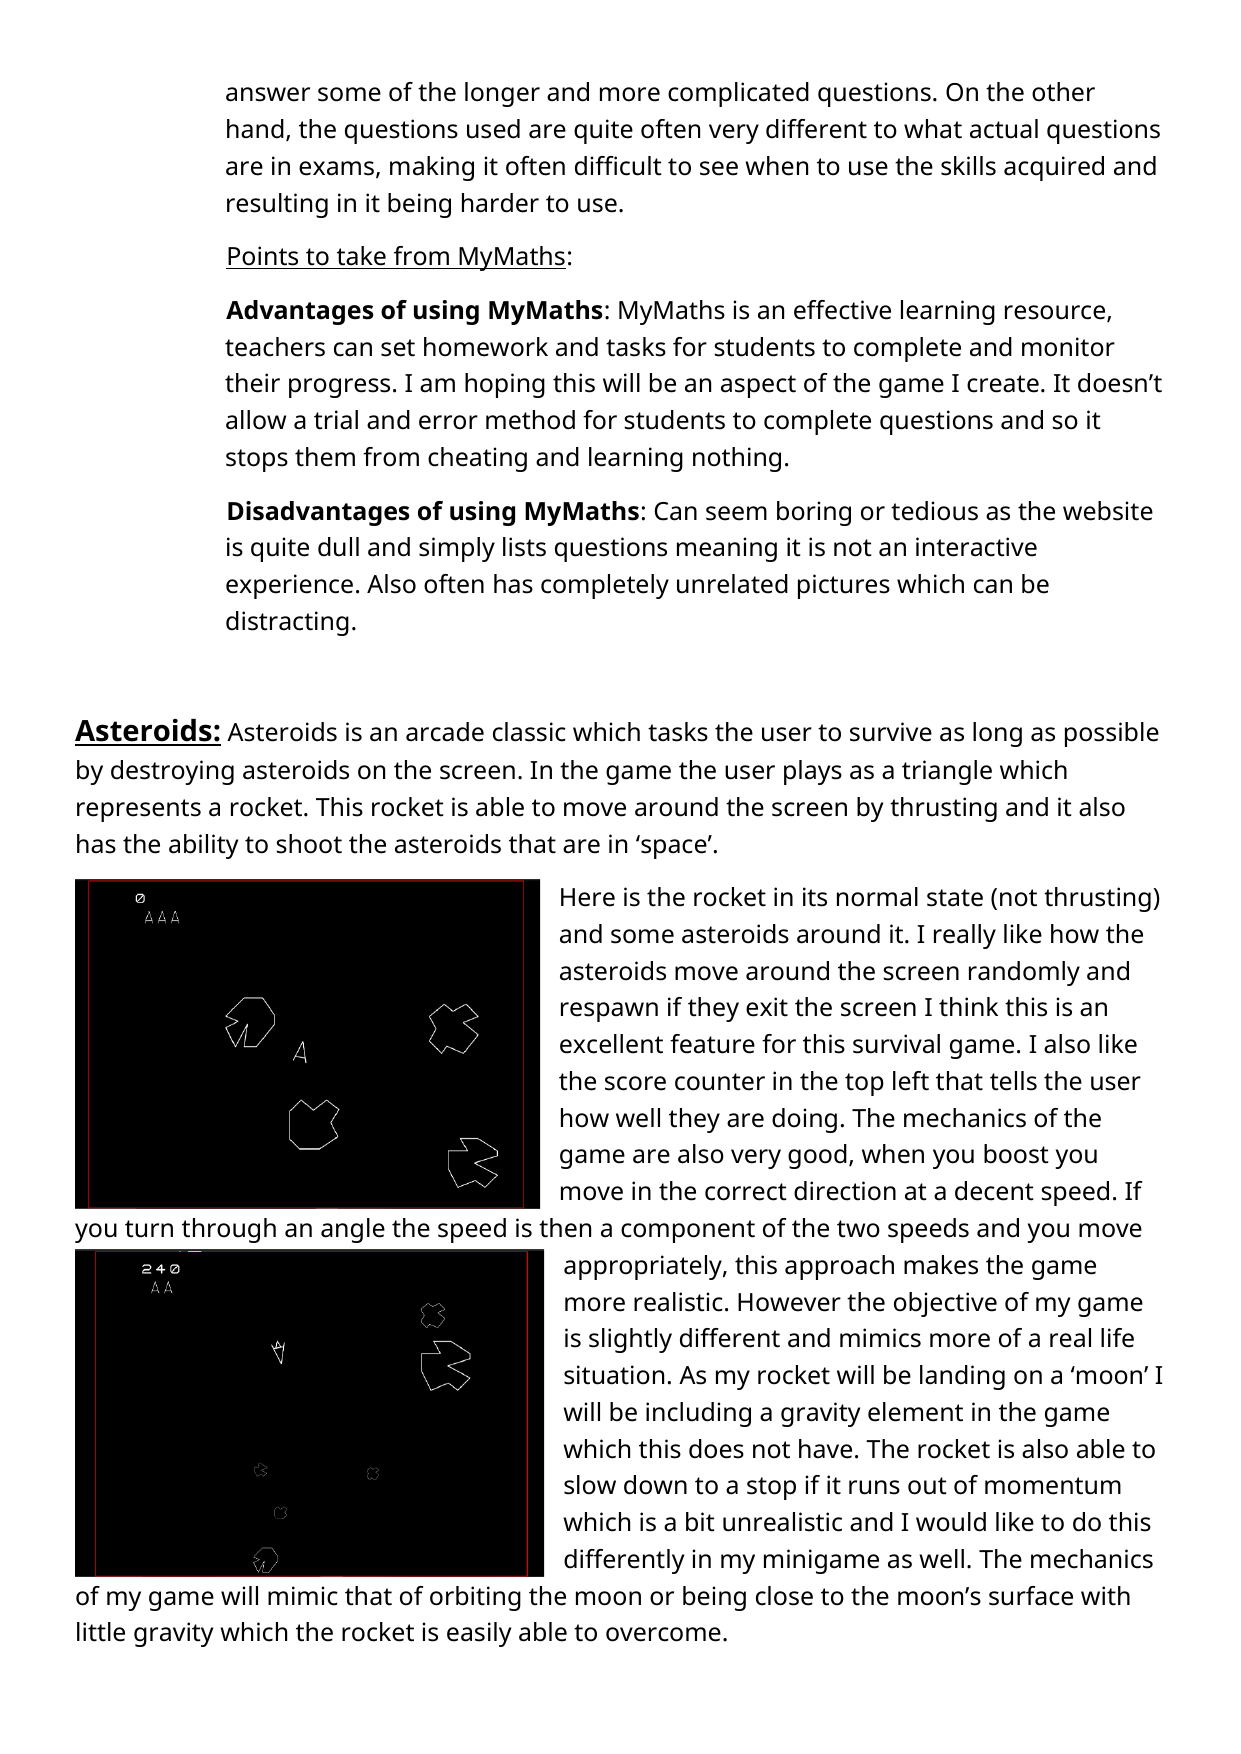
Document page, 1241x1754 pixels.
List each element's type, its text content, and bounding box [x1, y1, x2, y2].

picture [75, 879, 540, 1209]
text Disadvantages of using MyMaths: Can seem boring or tedious as the website is quite dull and simply lists questions meaning it is not an interactive experience. Also often has completely unrelated pictures which can be distracting. [225, 493, 1165, 637]
text Advantages of using MyMaths: MyMaths is an effective learning resource, teachers can set homework and tasks for students to complete and monitor their progress. I am hoping this will be an aspect of the game I create. It doesn’t allow a trial and error method for students to complete questions and so it stops them from cheating and learning nothing. [225, 293, 1165, 474]
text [225, 75, 1165, 219]
picture [75, 1249, 545, 1577]
text Points to take from MyMaths: [75, 239, 1165, 273]
text Asteroids: Asteroids is an arcade classic which tasks the user to survive as long as possible by destroying asteroids on the screen. In the game the user plays as a triangle which represents a rocket. This rocket is able to move around the screen by thrusting and it also has the ability to shoot the asteroids that are in ‘space’. [75, 710, 1165, 860]
